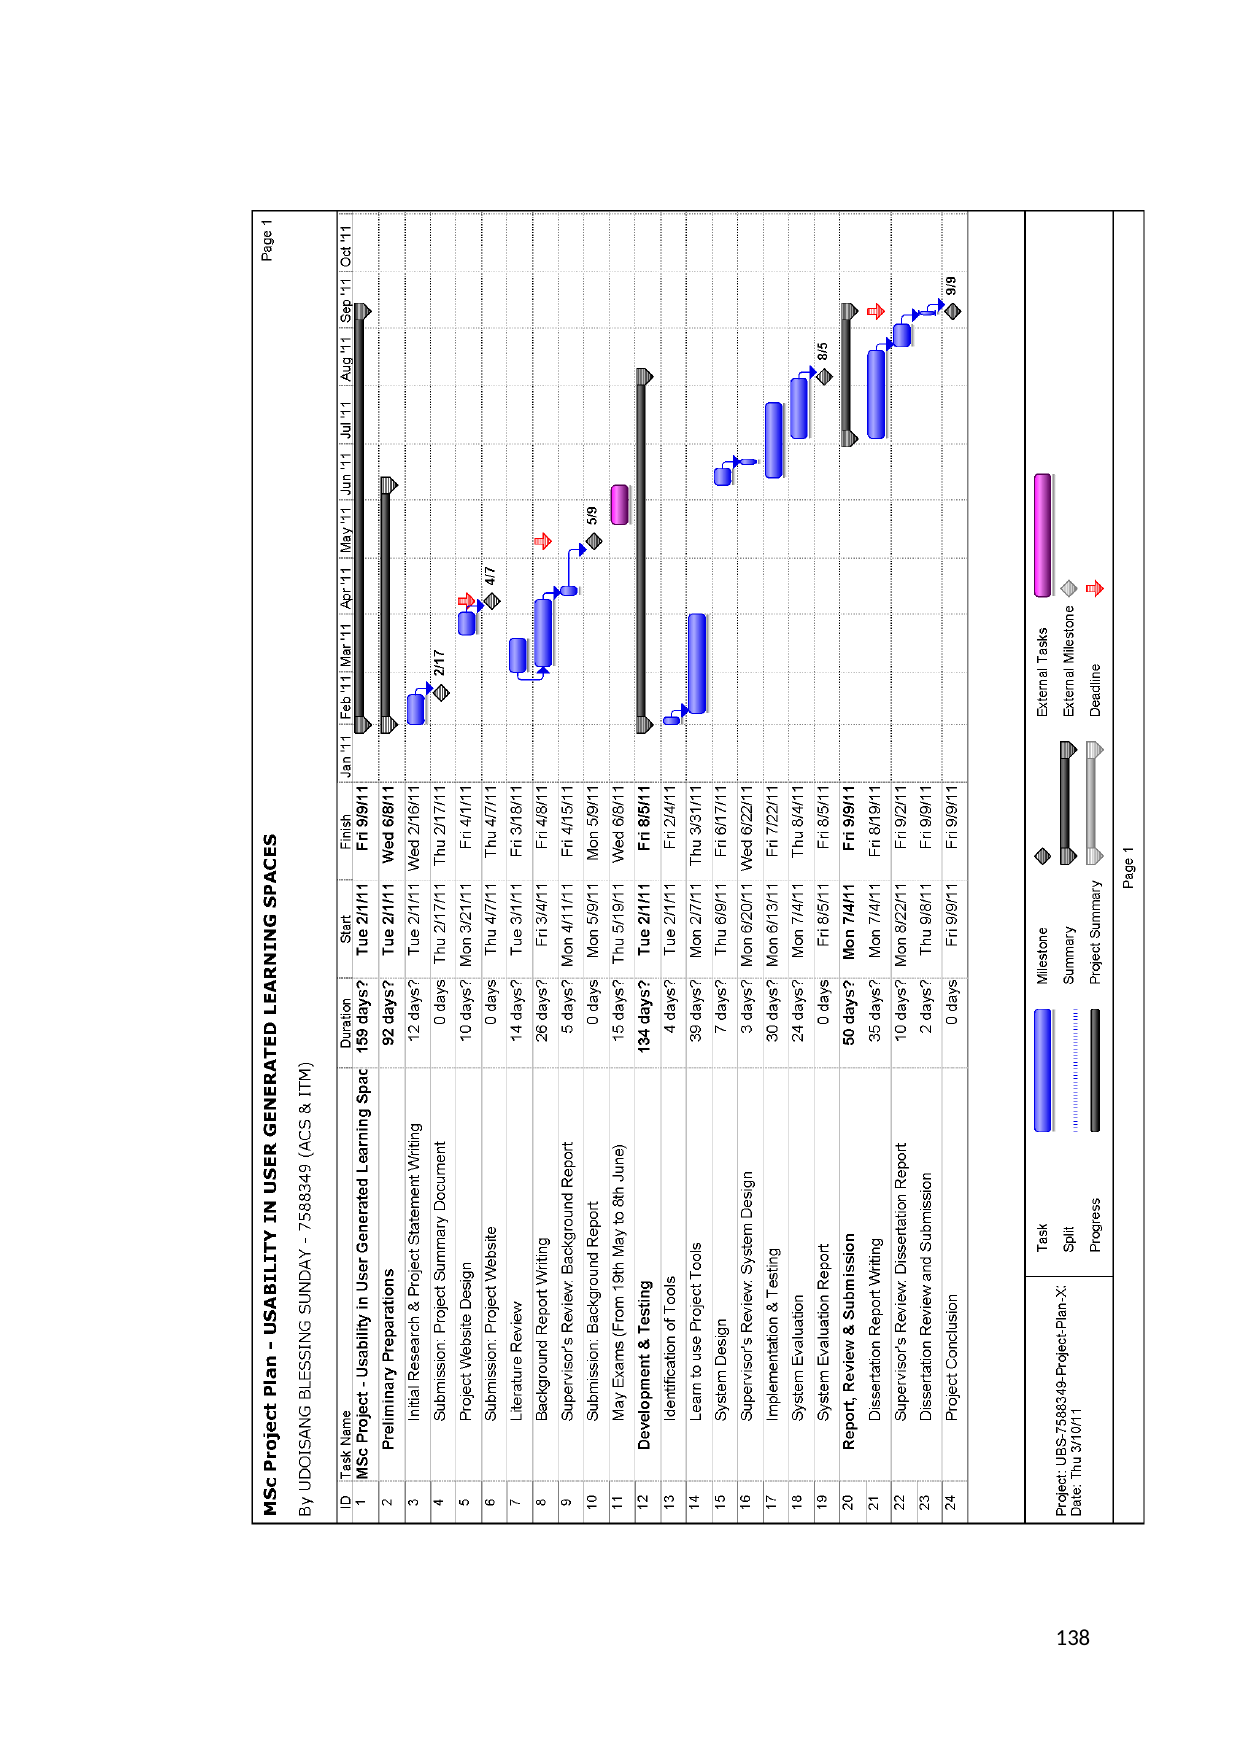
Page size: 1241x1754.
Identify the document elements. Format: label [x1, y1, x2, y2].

picture [240, 150, 1204, 1585]
